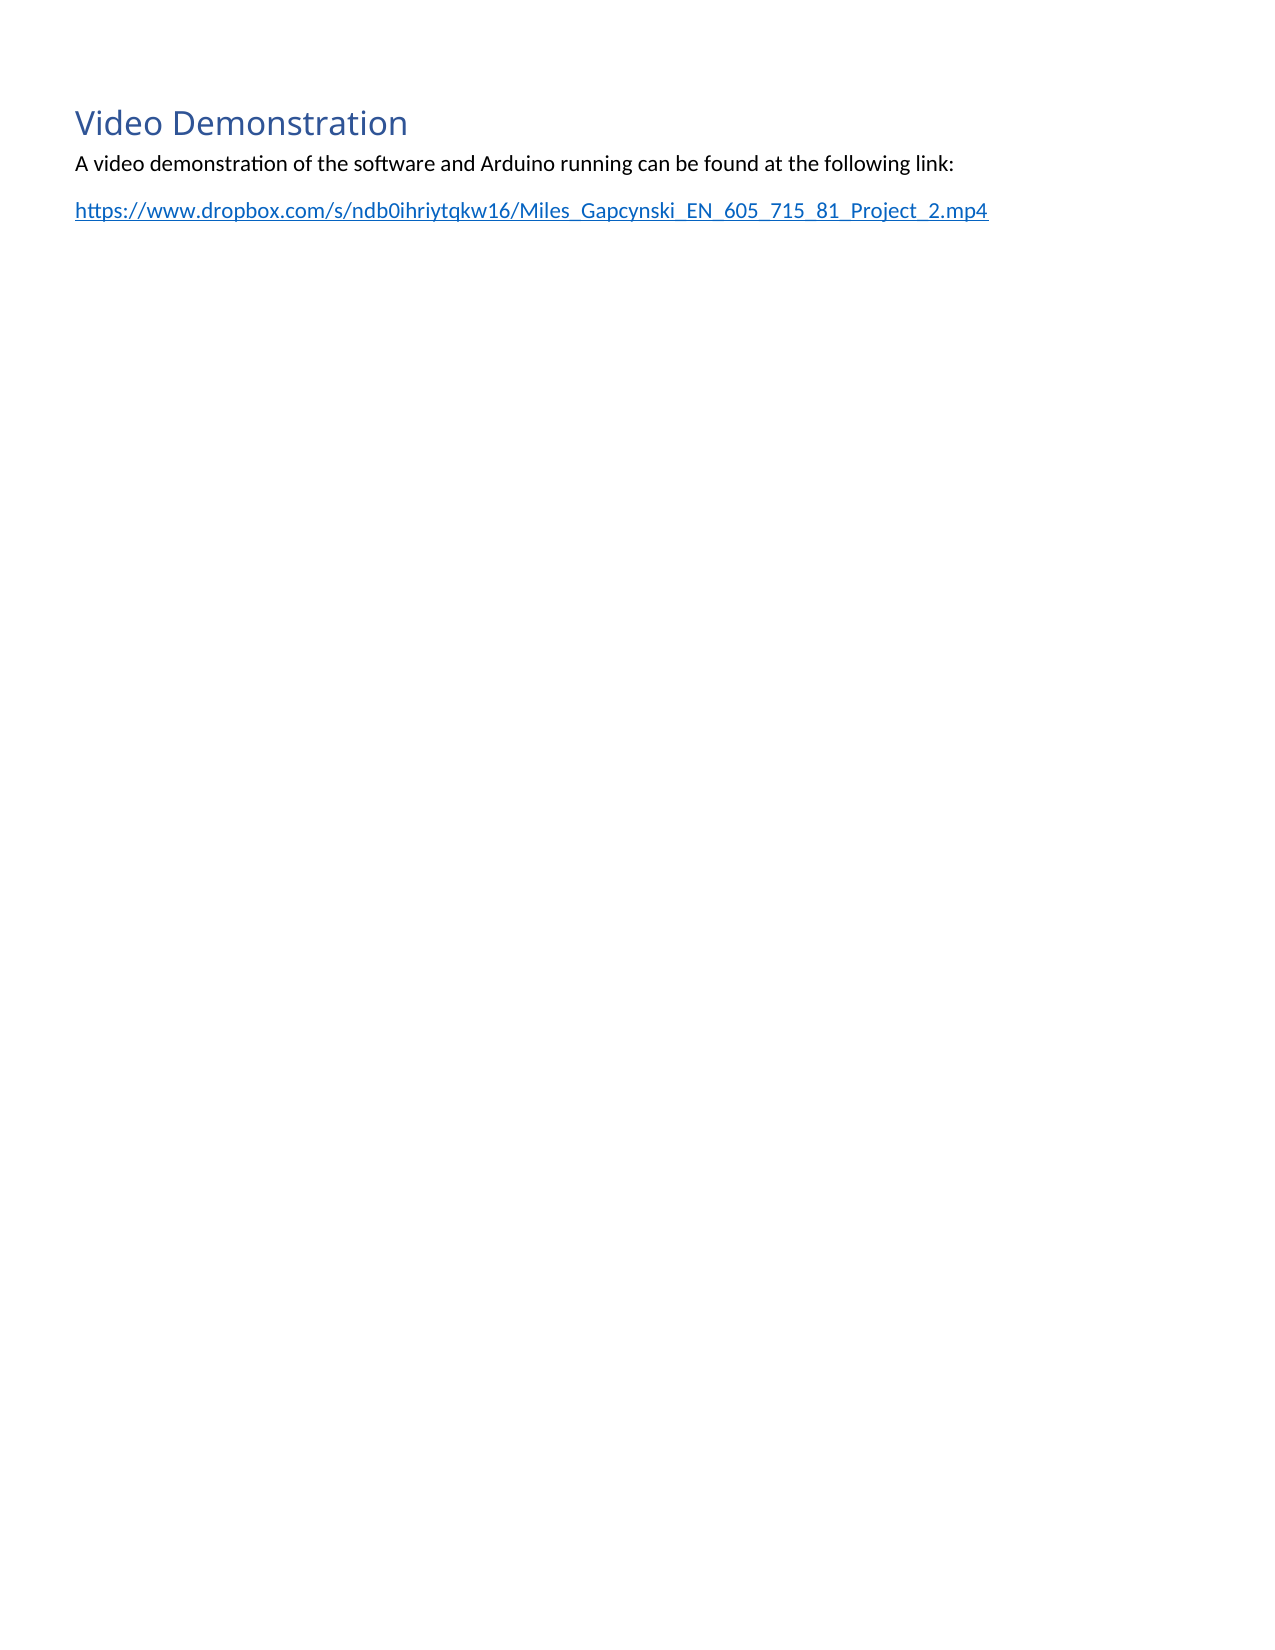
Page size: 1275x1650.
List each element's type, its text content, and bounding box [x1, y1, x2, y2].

text https://www.dropbox.com/s/ndb0ihriytqkw16/Miles_Gapcynski_EN_605_715_81_Project_2.mp4 [75, 196, 1200, 224]
subtitle Video Demonstration [75, 100, 1200, 145]
text A video demonstration of the software and Arduino running can be found at the following link: [75, 149, 1200, 177]
